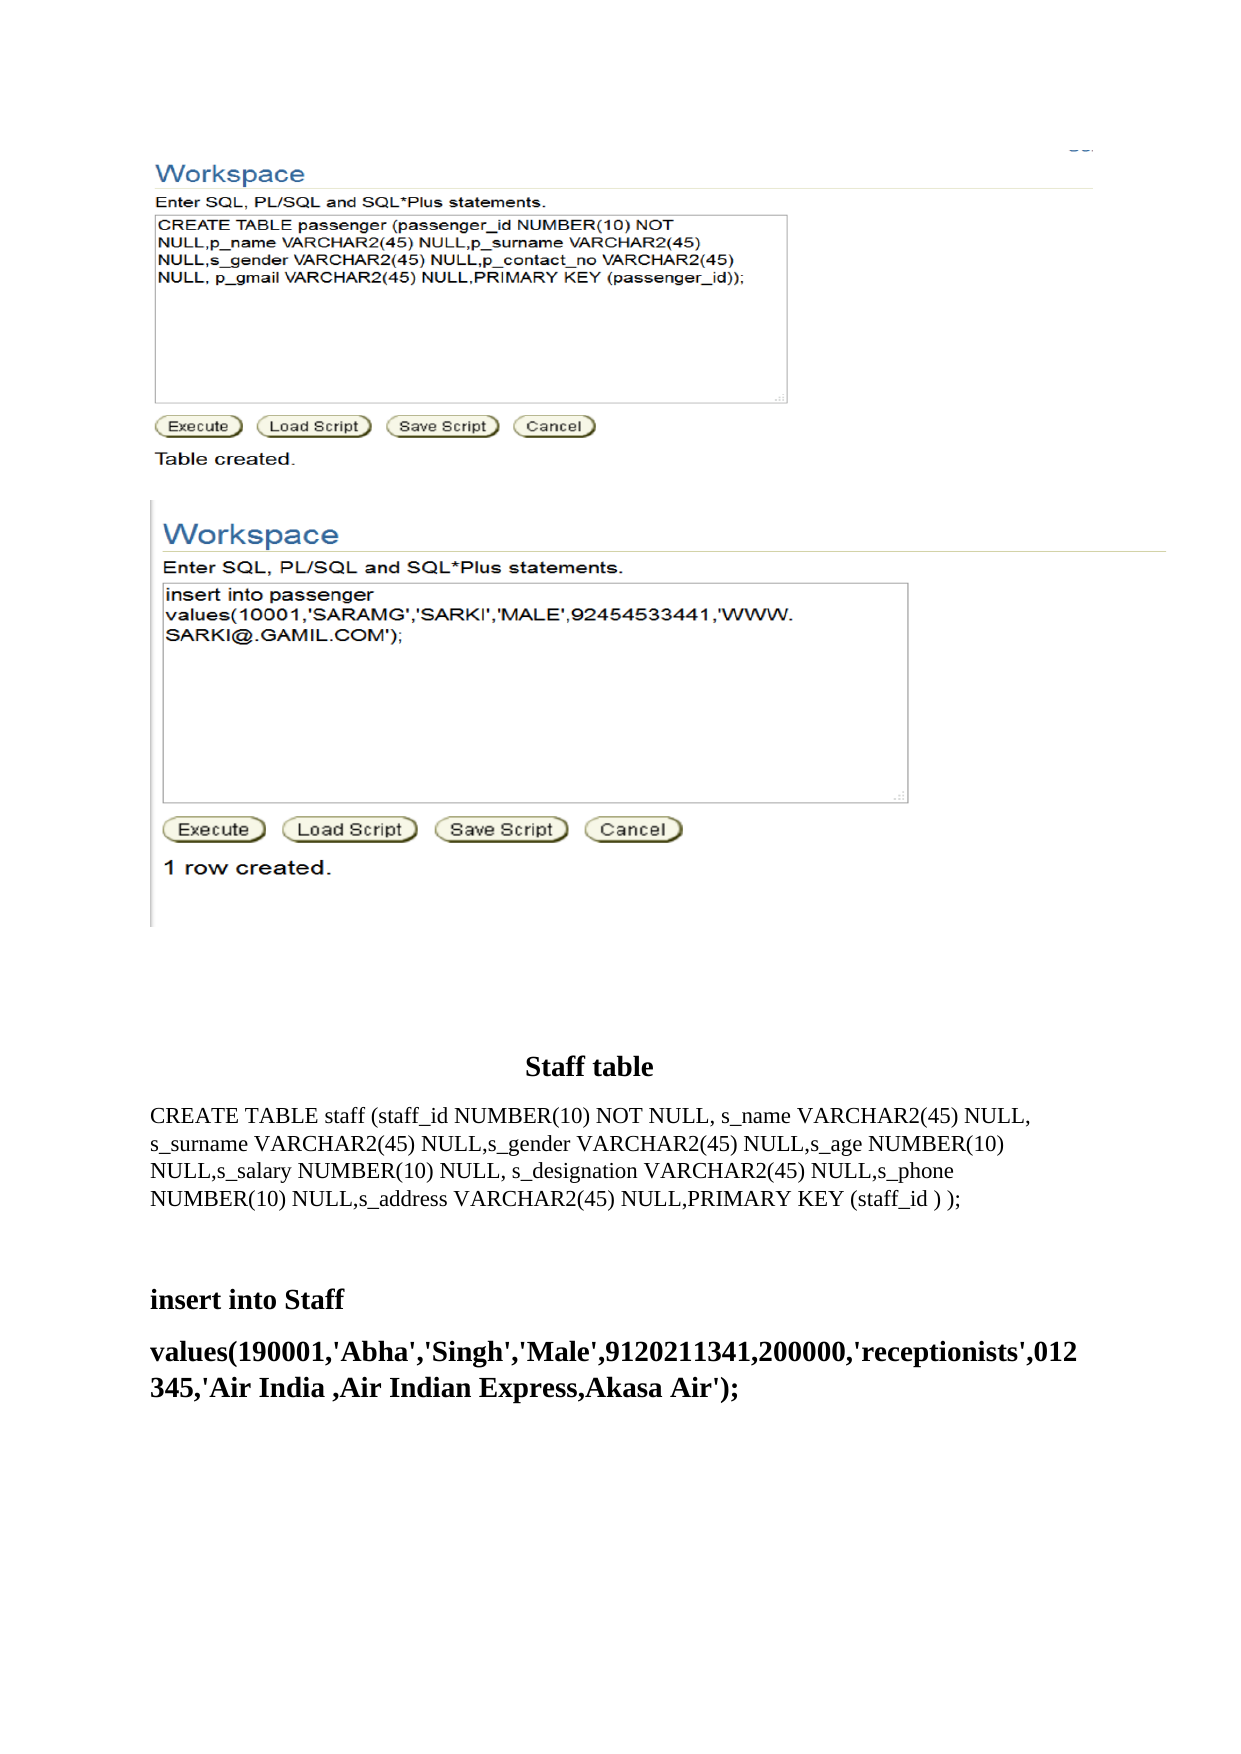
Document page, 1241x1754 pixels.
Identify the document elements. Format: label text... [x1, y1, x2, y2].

text CREATE TABLE staff (staff_id NUMBER(10) NOT NULL, s_name VARCHAR2(45) NULL, s_surname VARCHAR2(45) NULL,s_gender VARCHAR2(45) NULL,s_age NUMBER(10) NULL,s_salary NUMBER(10) NULL, s_designation VARCHAR2(45) NULL,s_phone NUMBER(10) NULL,s_address VARCHAR2(45) NULL,PRIMARY KEY (staff_id ) ); [150, 1102, 1090, 1212]
picture [150, 500, 1167, 927]
text Staff table [450, 1049, 1090, 1083]
text values(190001,'Abha','Singh','Male',9120211341,200000,'receptionists',012345,'Air India ,Air Indian Express,Akasa Air'); [150, 1334, 1090, 1403]
text insert into Staff [150, 1282, 1090, 1316]
picture [150, 150, 1093, 499]
